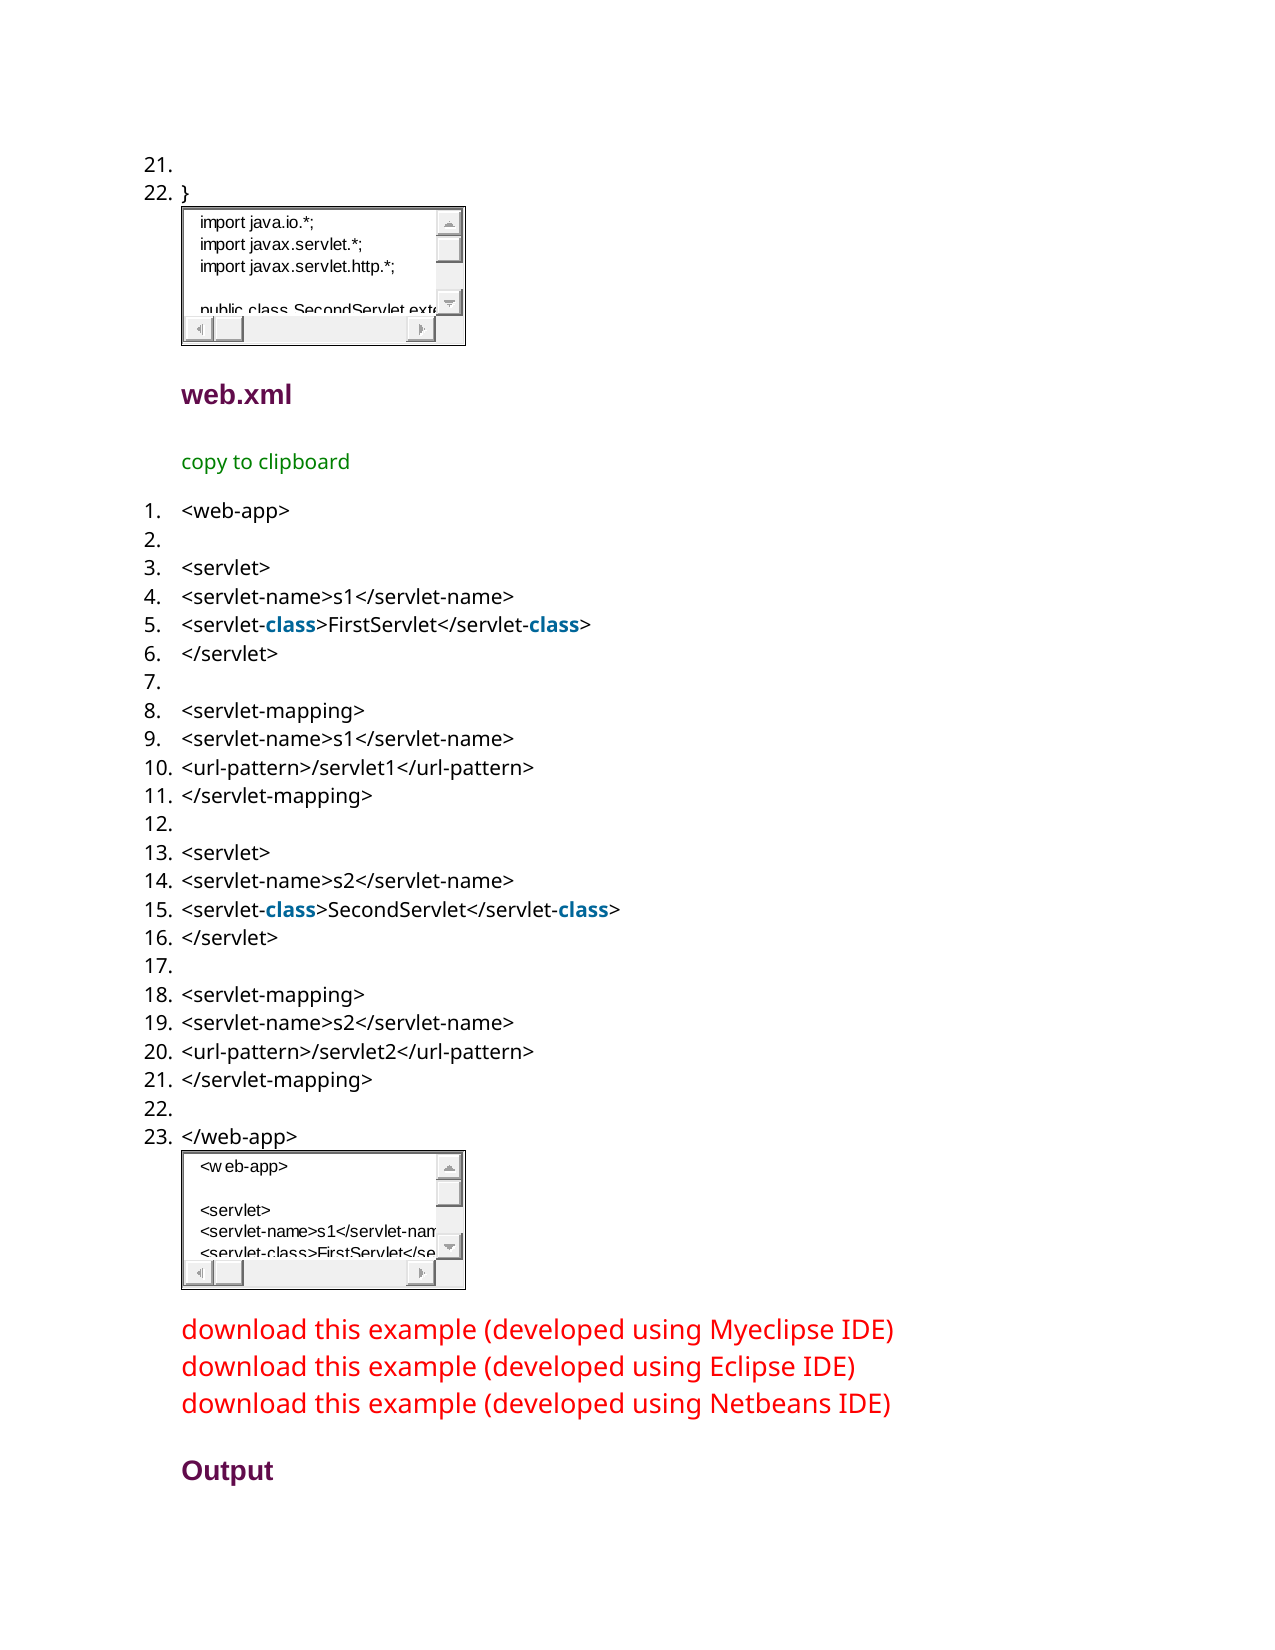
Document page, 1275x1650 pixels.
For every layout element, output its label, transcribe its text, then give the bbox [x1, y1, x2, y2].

list <servlet-name>s1</servlet-name> [144, 582, 1125, 610]
list <servlet-mapping> [144, 980, 1125, 1008]
list </servlet> [144, 639, 1125, 667]
list <url-pattern>/servlet2</url-pattern> [144, 1037, 1125, 1065]
subtitle Output [181, 1450, 1125, 1486]
list <servlet-mapping> [144, 696, 1125, 724]
list <url-pattern>/servlet1</url-pattern> [144, 753, 1125, 781]
list <servlet-name>s2</servlet-name> [144, 866, 1125, 895]
list <servlet-class>SecondServlet</servlet-class> [144, 895, 1125, 923]
list <servlet-name>s1</servlet-name> [144, 724, 1125, 753]
list </servlet> [144, 923, 1125, 952]
list <servlet> [144, 838, 1125, 866]
list <servlet> [144, 553, 1125, 582]
list <servlet-name>s2</servlet-name> [144, 1008, 1125, 1037]
text copy to clipboard [181, 440, 1125, 476]
list </servlet-mapping> [144, 1065, 1125, 1094]
list </web-app> [144, 1122, 1125, 1151]
list } [144, 178, 1125, 207]
list </servlet-mapping> [144, 781, 1125, 809]
subtitle web.xml [181, 375, 1125, 411]
list <web-app> [144, 497, 1125, 525]
list <servlet-class>FirstServlet</servlet-class> [144, 610, 1125, 639]
text download this example (developed using Myeclipse IDE) download this example (developed using Eclipse IDE) download this example (developed using Netbeans IDE) [181, 1310, 1125, 1421]
